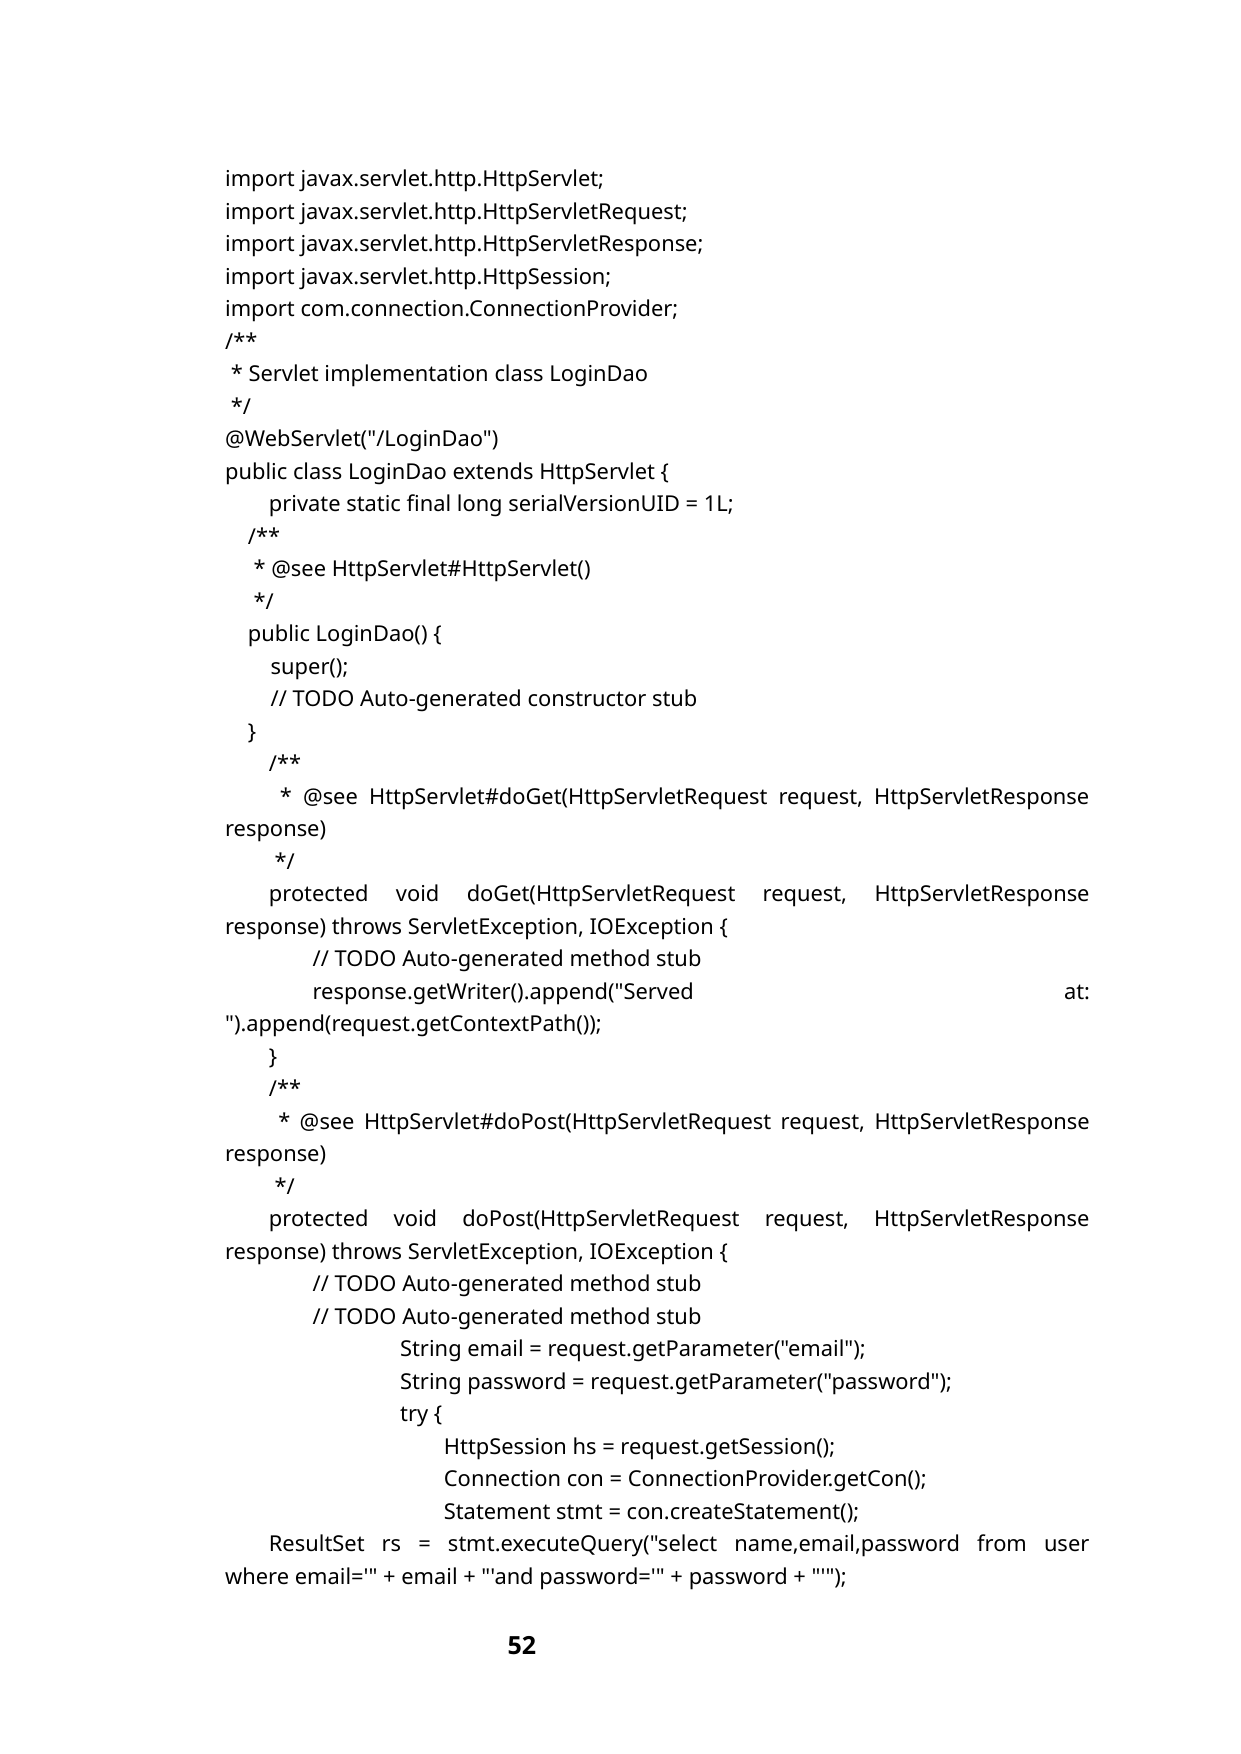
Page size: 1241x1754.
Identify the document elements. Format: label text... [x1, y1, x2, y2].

text * @see HttpServlet#HttpServlet() [225, 552, 1090, 584]
text String email = request.getParameter("email"); [225, 1332, 1090, 1364]
text String password = request.getParameter("password"); [225, 1364, 1090, 1397]
text // TODO Auto-generated method stub [225, 942, 1090, 974]
text response.getWriter().append("Served at: ").append(request.getContextPath()); [225, 974, 1090, 1039]
text Connection con = ConnectionProvider.getCon(); [225, 1462, 1090, 1494]
text // TODO Auto-generated constructor stub [225, 682, 1090, 714]
text */ [225, 584, 1090, 617]
text private static final long serialVersionUID = 1L; [225, 487, 1090, 519]
text @WebServlet("/LoginDao") [225, 422, 1090, 454]
text try { [225, 1397, 1090, 1429]
text Statement stmt = con.createStatement(); [225, 1494, 1090, 1527]
text protected void doGet(HttpServletRequest request, HttpServletResponse response) throws ServletException, IOException { [225, 877, 1090, 942]
text import javax.servlet.http.HttpSession; [225, 259, 1090, 292]
text } [225, 1039, 1090, 1072]
text ResultSet rs = stmt.executeQuery("select name,email,password from user where email='" + email + "'and password='" + password + "'"); [225, 1527, 1090, 1592]
text */ [225, 1169, 1090, 1202]
text * Servlet implementation class LoginDao [225, 357, 1090, 389]
text public class LoginDao extends HttpServlet { [225, 454, 1090, 487]
text HttpSession hs = request.getSession(); [225, 1429, 1090, 1462]
text /** [225, 324, 1090, 357]
text // TODO Auto-generated method stub [225, 1299, 1090, 1332]
text /** [225, 747, 1090, 779]
text import com.connection.ConnectionProvider; [225, 292, 1090, 324]
text /** [225, 519, 1090, 552]
text import javax.servlet.http.HttpServlet; [225, 162, 1090, 194]
text * @see HttpServlet#doPost(HttpServletRequest request, HttpServletResponse response) [225, 1104, 1090, 1169]
text protected void doPost(HttpServletRequest request, HttpServletResponse response) throws ServletException, IOException { [225, 1202, 1090, 1267]
text // TODO Auto-generated method stub [225, 1267, 1090, 1299]
text import javax.servlet.http.HttpServletRequest; [225, 194, 1090, 227]
text super(); [225, 649, 1090, 682]
text import javax.servlet.http.HttpServletResponse; [225, 227, 1090, 259]
text public LoginDao() { [225, 617, 1090, 649]
text /** [225, 1072, 1090, 1104]
text */ [225, 844, 1090, 877]
text */ [225, 389, 1090, 422]
text * @see HttpServlet#doGet(HttpServletRequest request, HttpServletResponse response) [225, 779, 1090, 844]
text } [225, 714, 1090, 747]
